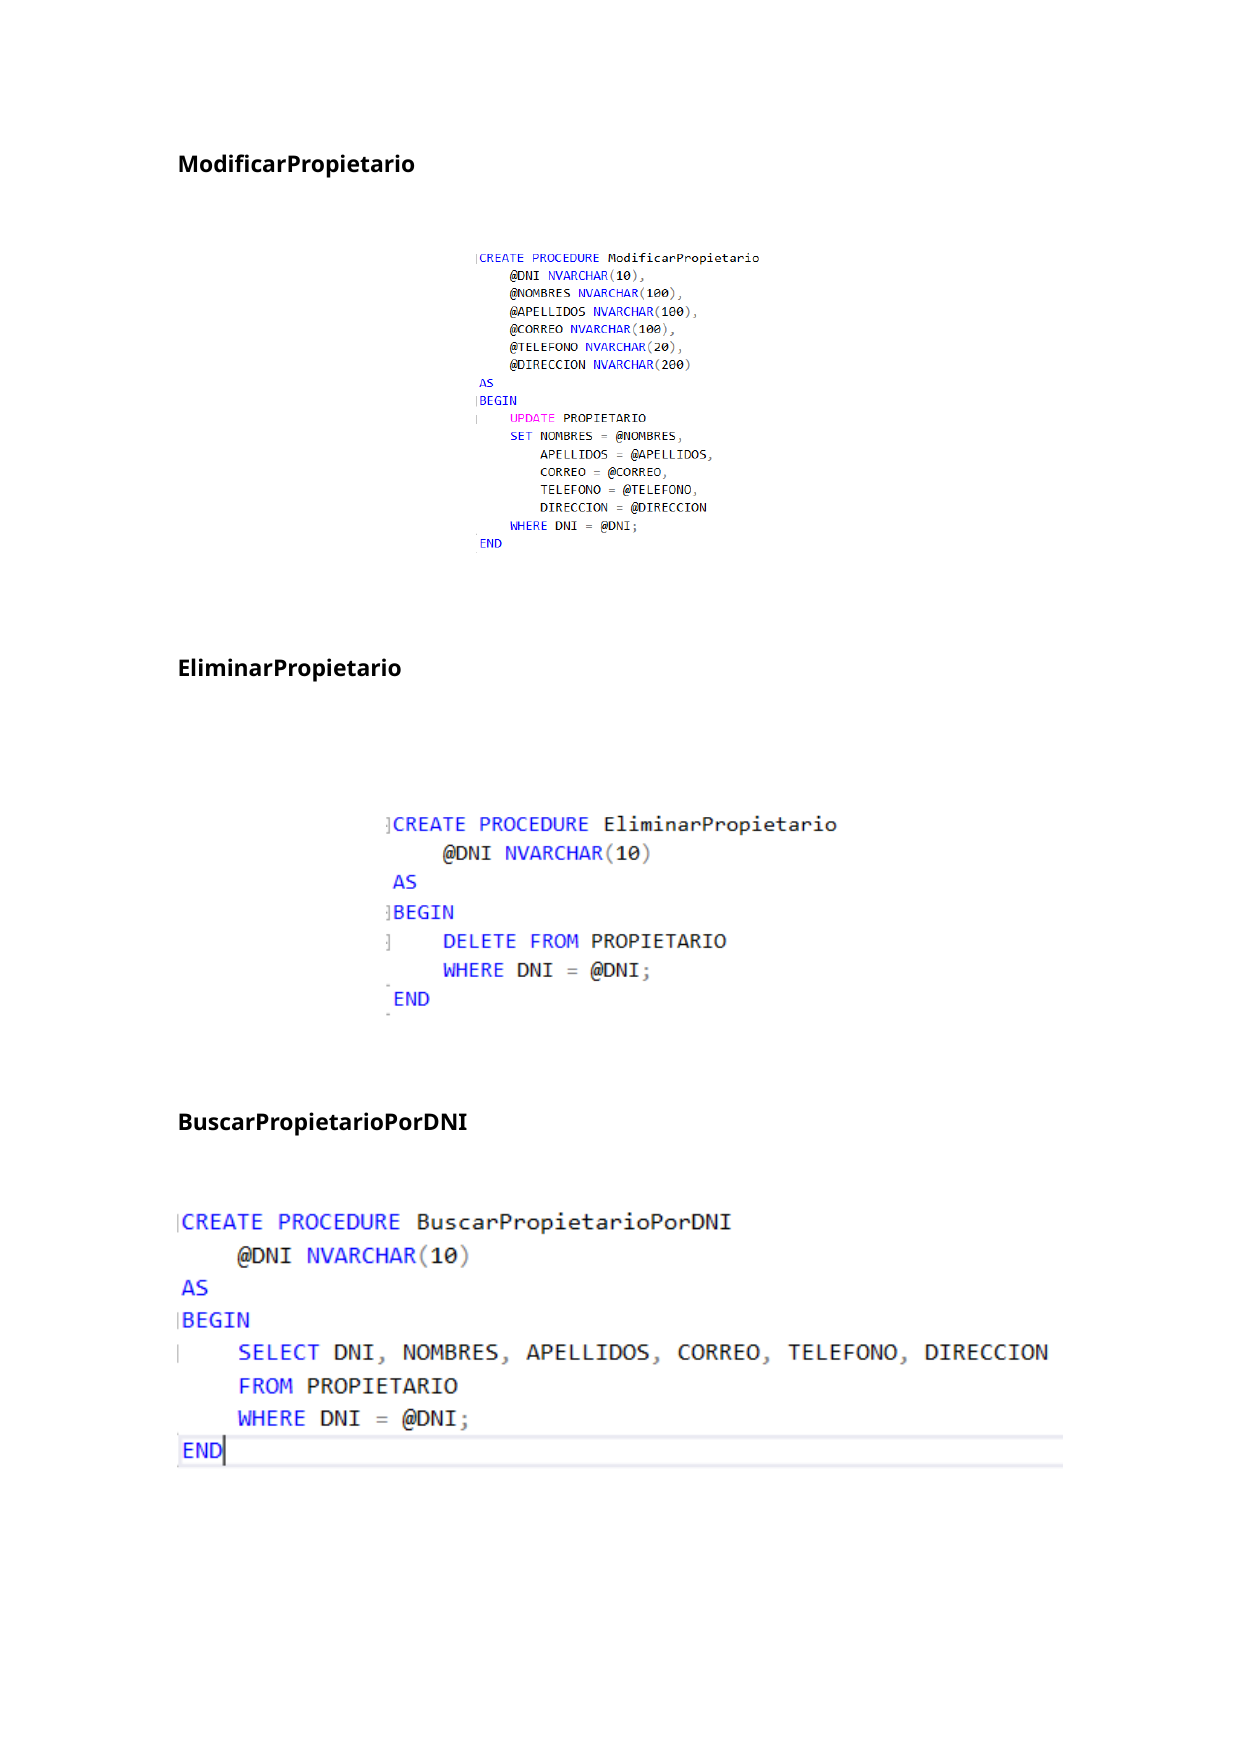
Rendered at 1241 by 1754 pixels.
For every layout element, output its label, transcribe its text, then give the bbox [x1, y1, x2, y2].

text BuscarPropietarioPorDNI [177, 1106, 1063, 1137]
picture [177, 1202, 1063, 1469]
picture [476, 249, 764, 553]
text ModificarPropietario [177, 148, 1063, 179]
text EliminarPropietario [177, 652, 1063, 683]
picture [386, 806, 844, 1021]
